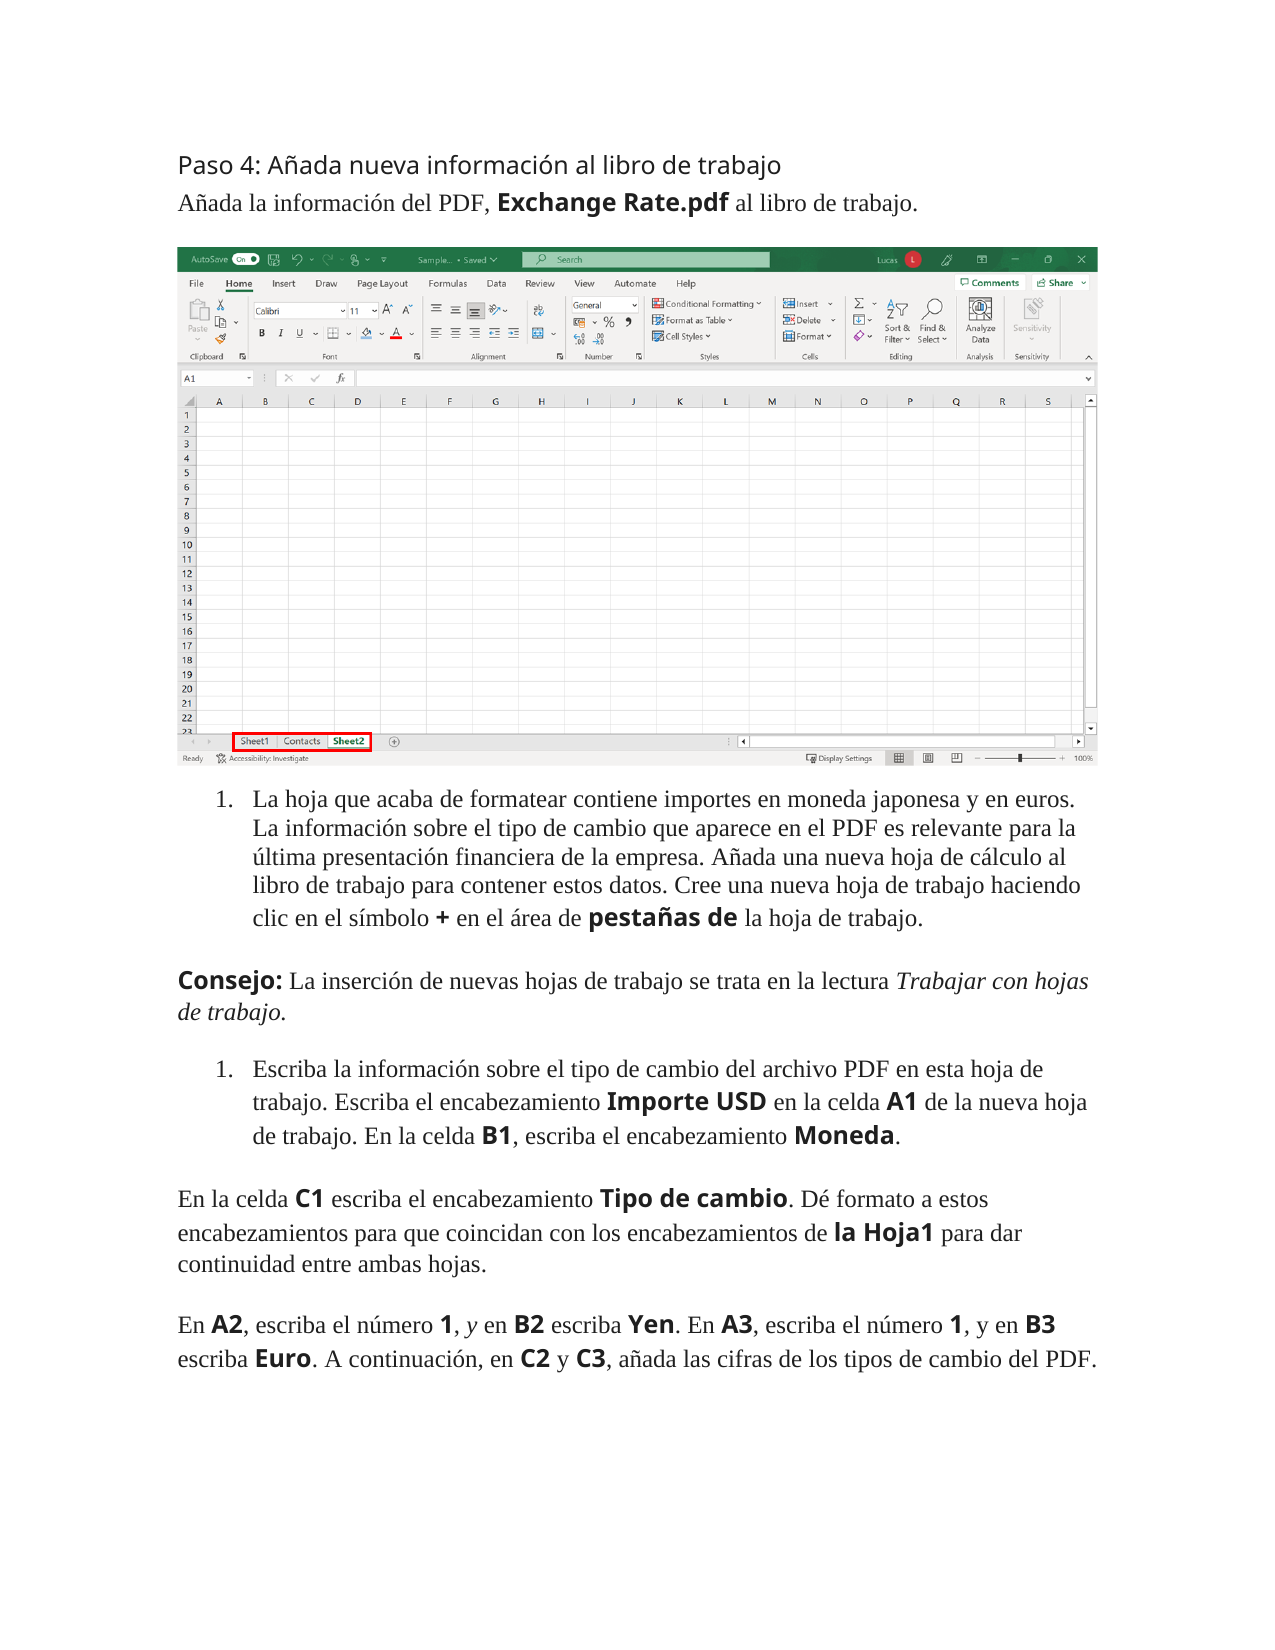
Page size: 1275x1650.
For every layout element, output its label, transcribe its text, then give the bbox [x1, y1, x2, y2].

text Consejo: La inserción de nuevas hojas de trabajo se trata en la lectura Trabajar con hojas de trabajo. [177, 962, 1098, 1025]
text En A2, escriba el número 1, y en B2 escriba Yen. En A3, escriba el número 1, y en B3 escriba Euro. A continuación, en C2 y C3, añada las cifras de los tipos de cambio del PDF. [177, 1307, 1098, 1375]
text En la celda C1 escriba el encabezamiento Tipo de cambio. Dé formato a estos encabezamientos para que coincidan con los encabezamientos de la Hoja1 para dar continuidad entre ambas hojas. [177, 1181, 1098, 1277]
list La hoja que acaba de formatear contiene importes en moneda japonesa y en euros. La información sobre el tipo de cambio que aparece en el PDF es relevante para la última presentación financiera de la empresa. Añada una nueva hoja de cálculo al libro de trabajo para contener estos datos. Cree una nueva hoja de trabajo haciendo clic en el símbolo + en el área de pestañas de la hoja de trabajo. [215, 784, 1098, 933]
subtitle Paso 4: Añada nueva información al libro de trabajo [177, 148, 1098, 182]
list Escriba la información sobre el tipo de cambio del archivo PDF en esta hoja de trabajo. Escriba el encabezamiento Importe USD en la celda A1 de la nueva hoja de trabajo. En la celda B1, escriba el encabezamiento Moneda. [215, 1054, 1098, 1151]
text Añada la información del PDF, Exchange Rate.pdf al libro de trabajo. [177, 184, 1098, 218]
picture [177, 247, 1098, 766]
